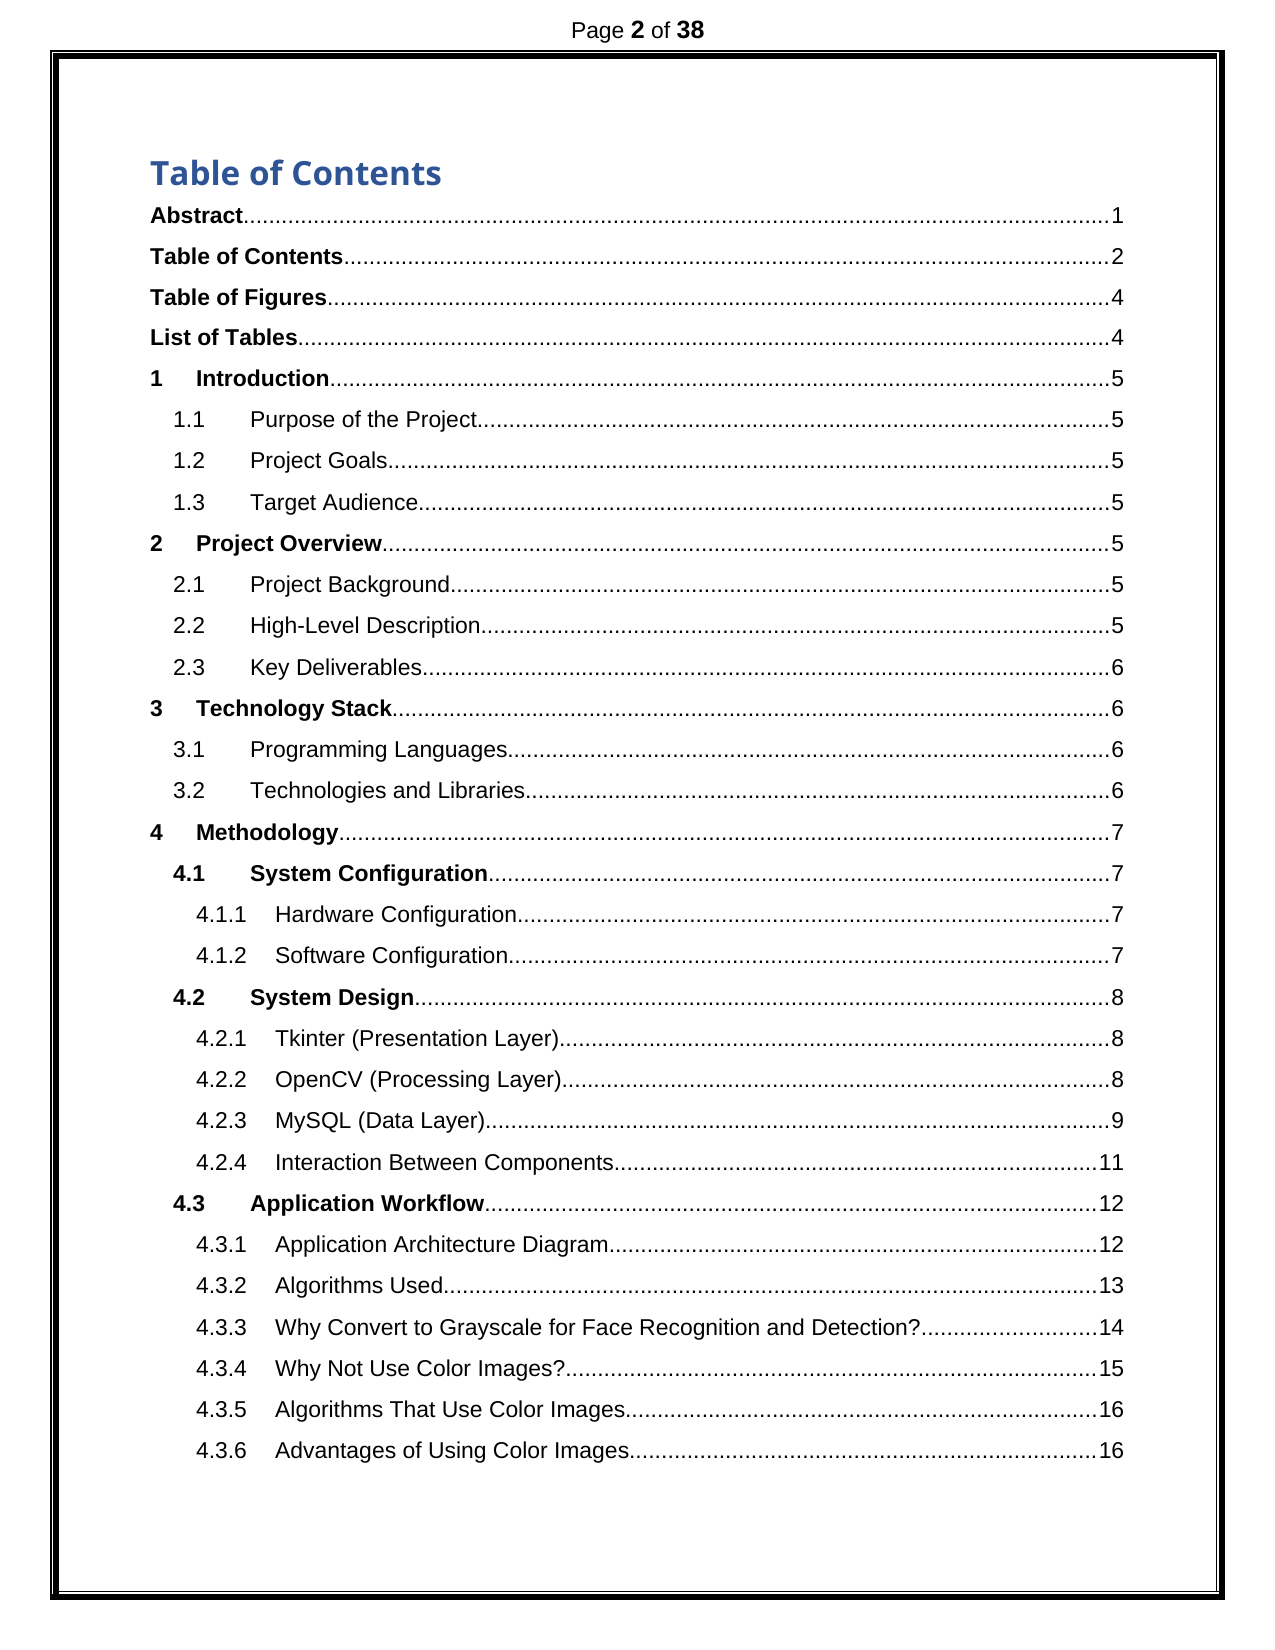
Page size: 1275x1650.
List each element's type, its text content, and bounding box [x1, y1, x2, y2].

subtitle Table of Contents [150, 150, 1125, 195]
